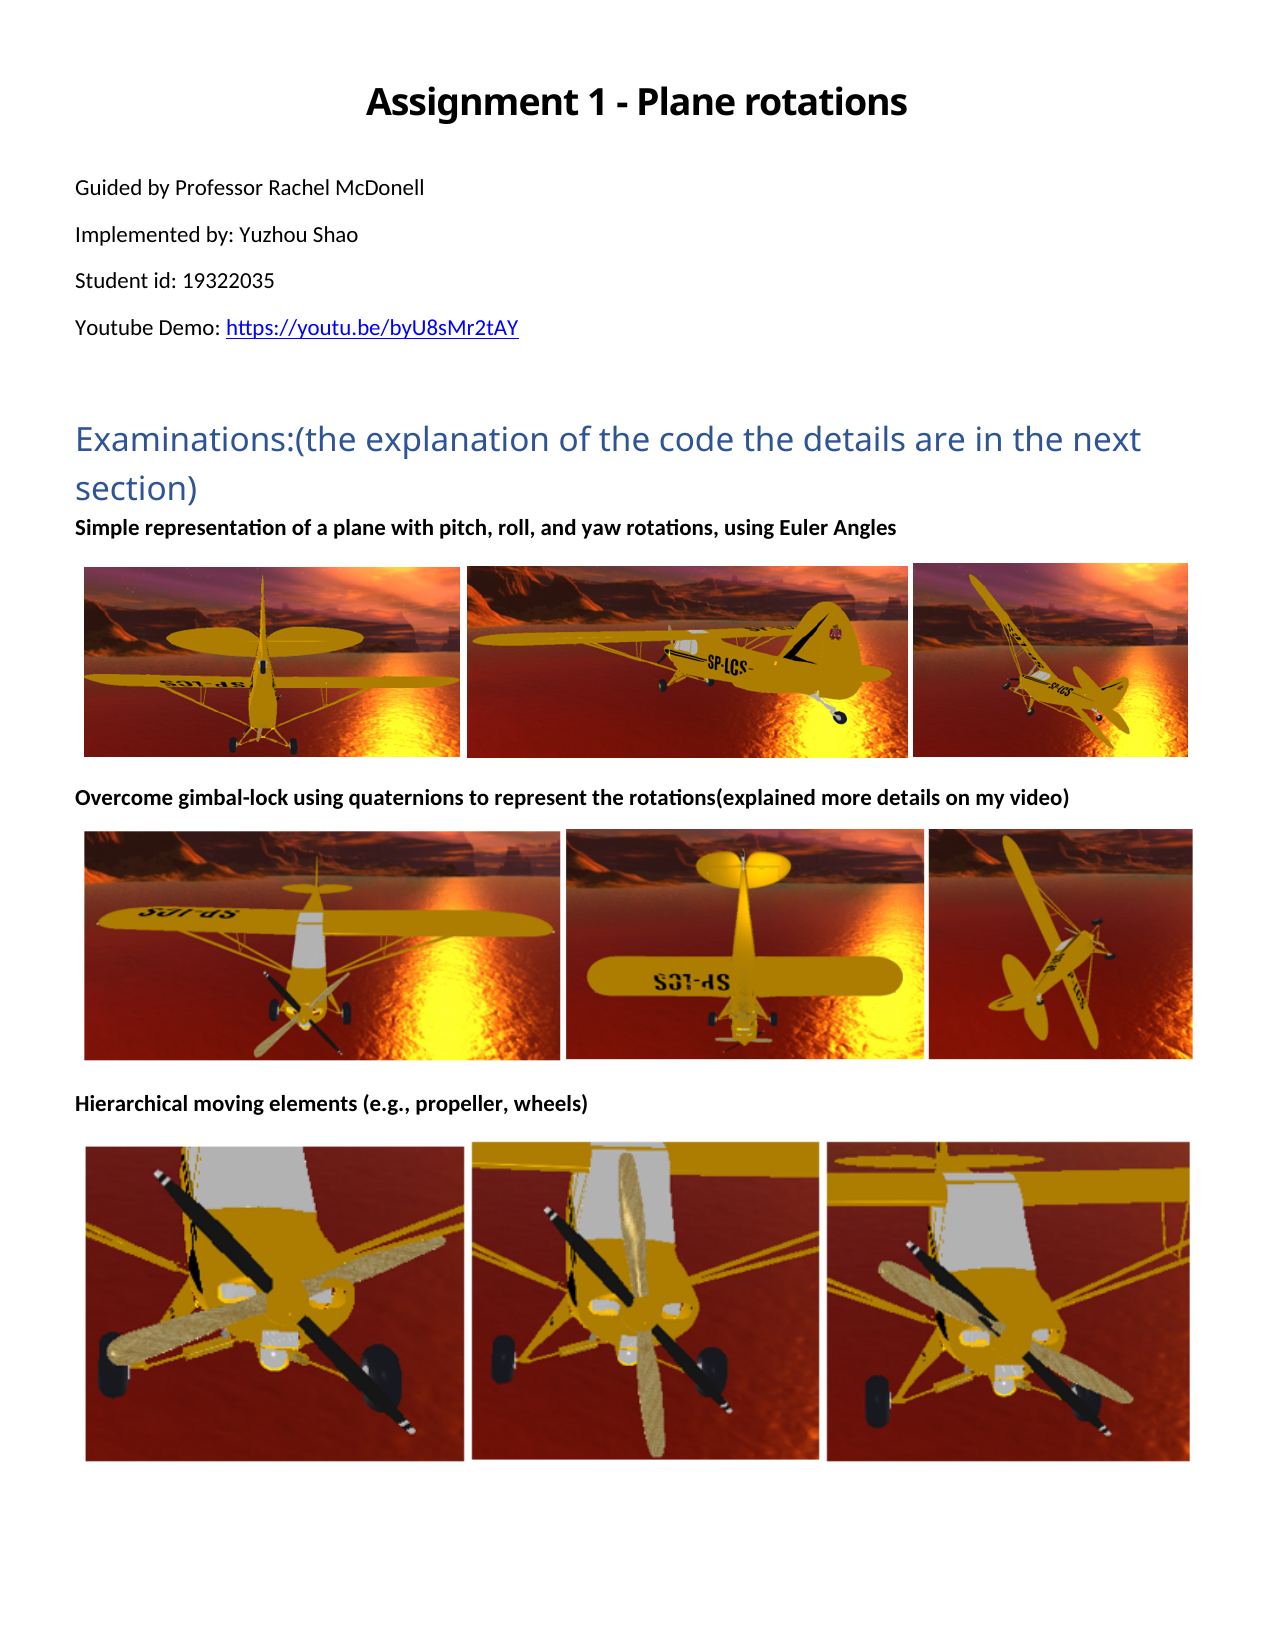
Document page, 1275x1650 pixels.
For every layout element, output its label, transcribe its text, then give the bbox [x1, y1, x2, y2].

picture [75, 829, 1200, 1071]
picture [75, 560, 1200, 764]
title Assignment 1 - Plane rotations [75, 75, 1200, 126]
text Student id: 19322035 [75, 267, 1200, 295]
text Simple representation of a plane with pitch, roll, and yaw rotations, using Euler Angles [75, 513, 1200, 542]
text Guided by Professor Rachel McDonell [75, 173, 1200, 201]
text Implemented by: Yuzhou Shao [75, 220, 1200, 248]
subtitle Examinations:(the explanation of the code the details are in the next section) [75, 416, 1200, 510]
picture [75, 1136, 1200, 1474]
text Youtube Demo: https://youtu.be/byU8sMr2tAY [75, 313, 1200, 342]
text Hierarchical moving elements (e.g., propeller, wheels) [75, 1089, 1200, 1118]
text Overcome gimbal-lock using quaternions to represent the rotations(explained more details on my video) [75, 783, 1200, 811]
